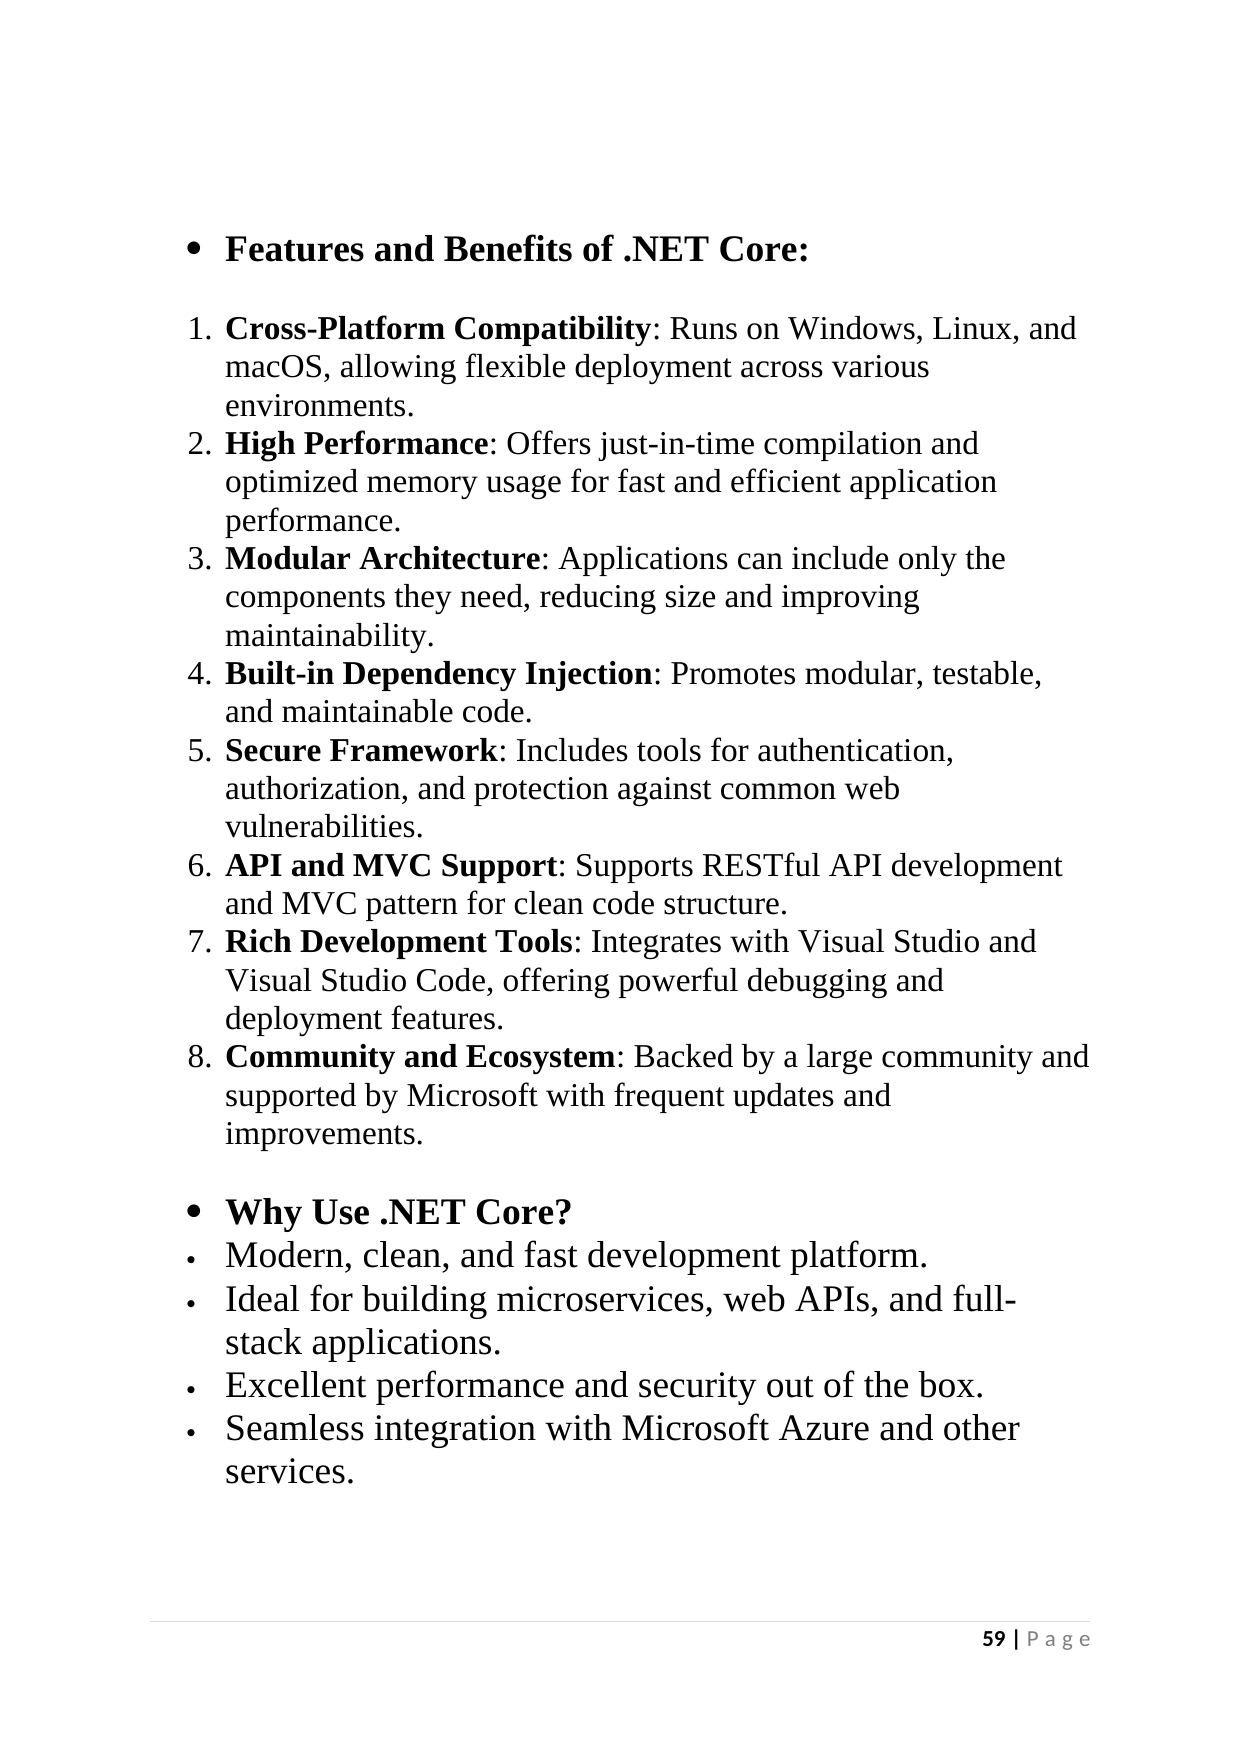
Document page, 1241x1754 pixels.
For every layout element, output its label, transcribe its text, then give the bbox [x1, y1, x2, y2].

list Cross-Platform Compatibility: Runs on Windows, Linux, and macOS, allowing flexible deployment across various environments. [187, 308, 1090, 423]
list Community and Ecosystem: Backed by a large community and supported by Microsoft with frequent updates and improvements. [187, 1036, 1090, 1151]
list Modular Architecture: Applications can include only the components they need, reducing size and improving maintainability. [187, 538, 1090, 653]
list Secure Framework: Includes tools for authentication, authorization, and protection against common web vulnerabilities. [187, 730, 1090, 845]
list High Performance: Offers just-in-time compilation and optimized memory usage for fast and efficient application performance. [187, 423, 1090, 538]
list Seamless integration with Microsoft Azure and other services. [187, 1405, 1090, 1492]
list Features and Benefits of .NET Core: [187, 227, 1090, 270]
list Built-in Dependency Injection: Promotes modular, testable, and maintainable code. [187, 653, 1090, 730]
list Excellent performance and security out of the box. [187, 1362, 1090, 1405]
list API and MVC Support: Supports RESTful API development and MVC pattern for clean code structure. [187, 845, 1090, 921]
list Modern, clean, and fast development platform. [187, 1233, 1090, 1276]
list Ideal for building microservices, web APIs, and full-stack applications. [187, 1276, 1090, 1362]
list Rich Development Tools: Integrates with Visual Studio and Visual Studio Code, offering powerful debugging and deployment features. [187, 921, 1090, 1036]
list Why Use .NET Core? [187, 1190, 1090, 1233]
